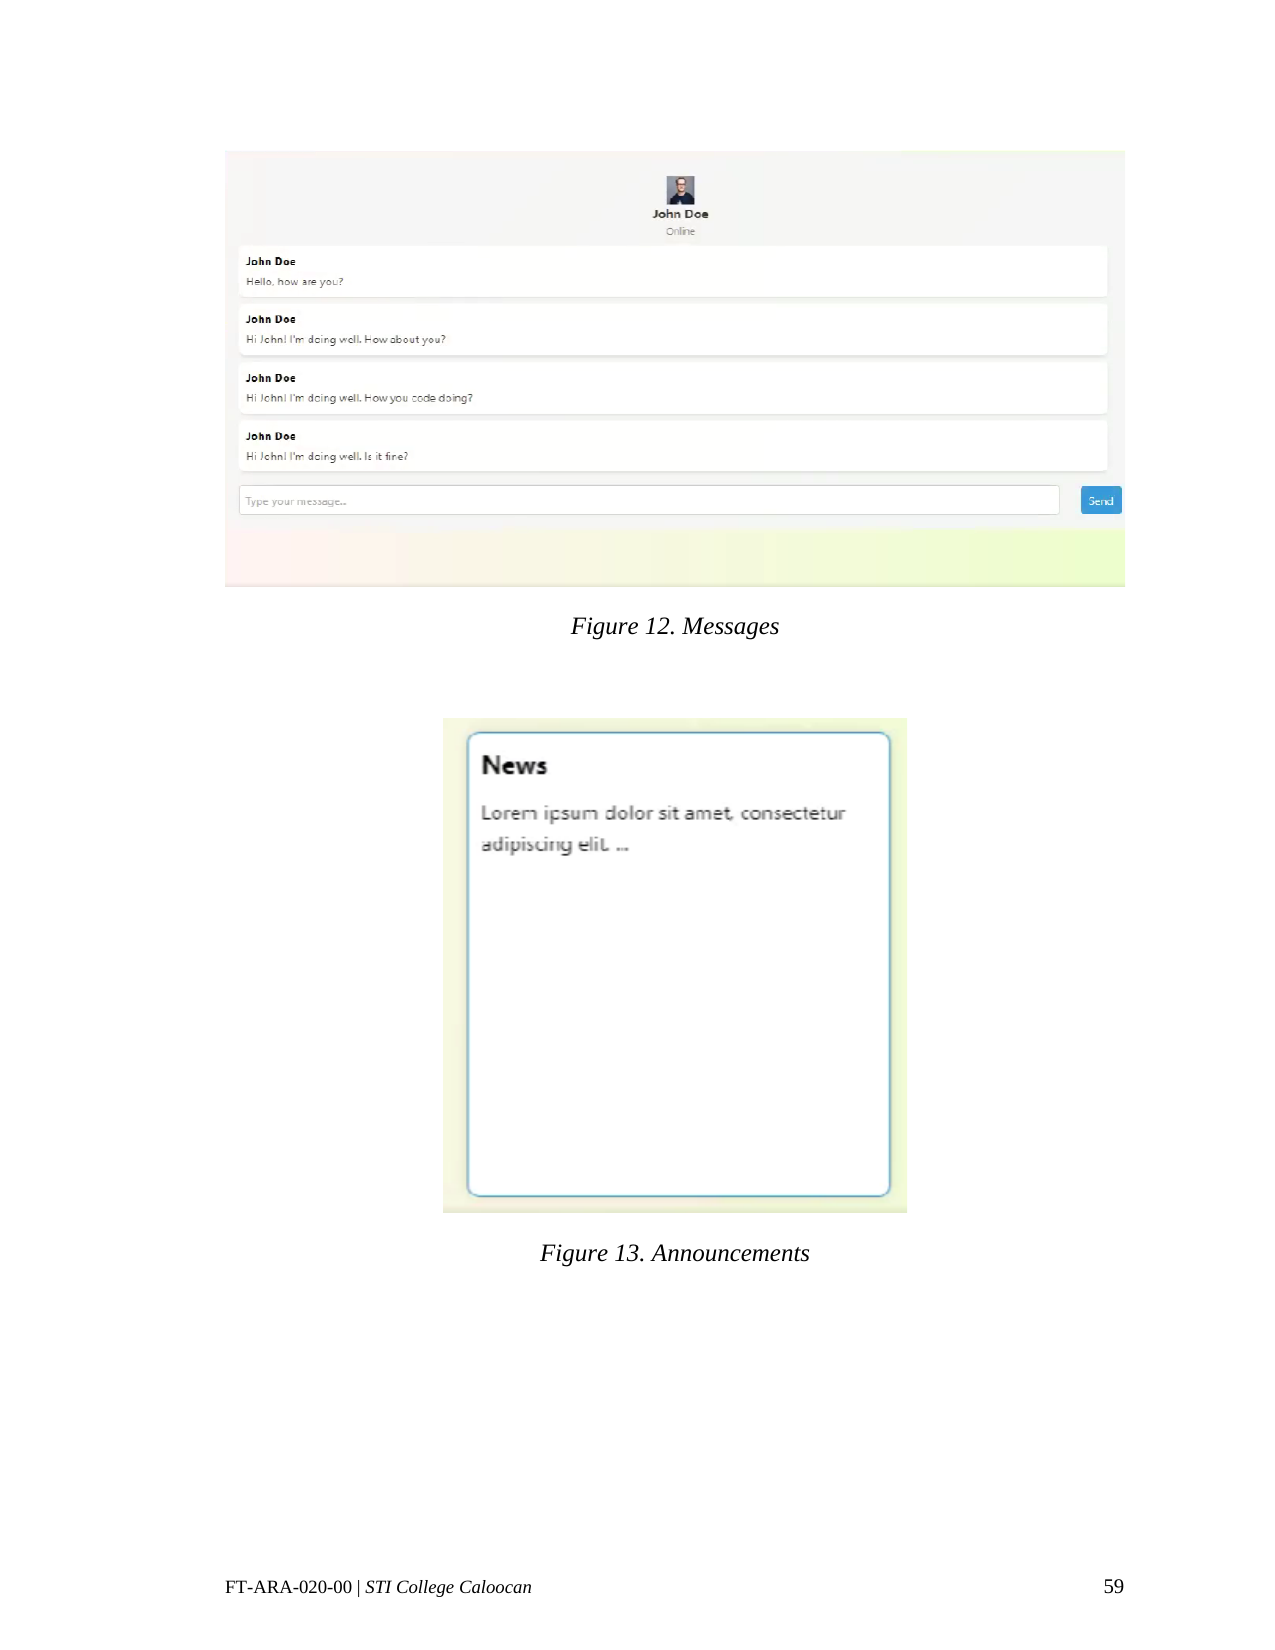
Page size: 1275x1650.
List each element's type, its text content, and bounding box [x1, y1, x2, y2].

picture [225, 150, 1125, 587]
picture [443, 718, 908, 1213]
text Figure 12. Messages [225, 611, 1125, 640]
text Figure 13. Announcements [225, 1238, 1125, 1266]
